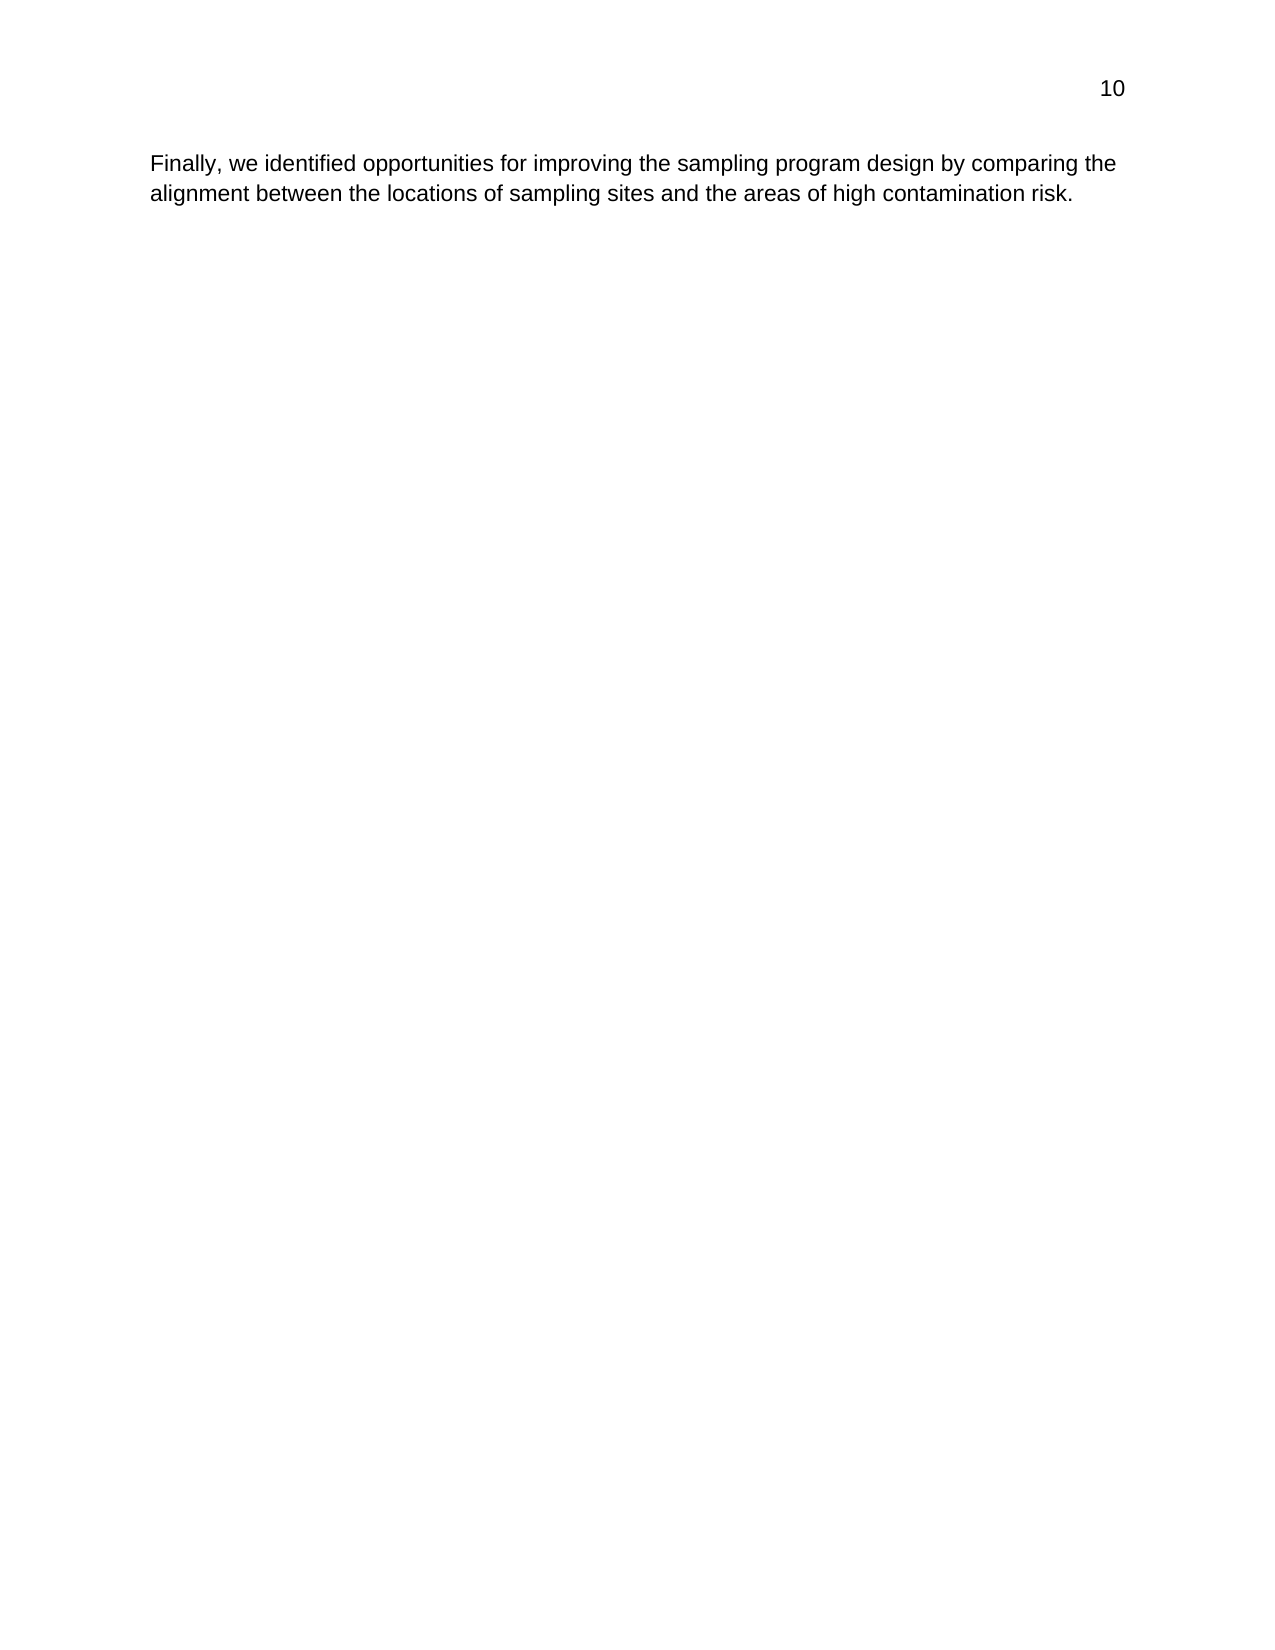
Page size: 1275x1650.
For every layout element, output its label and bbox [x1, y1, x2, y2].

text [150, 150, 1125, 207]
